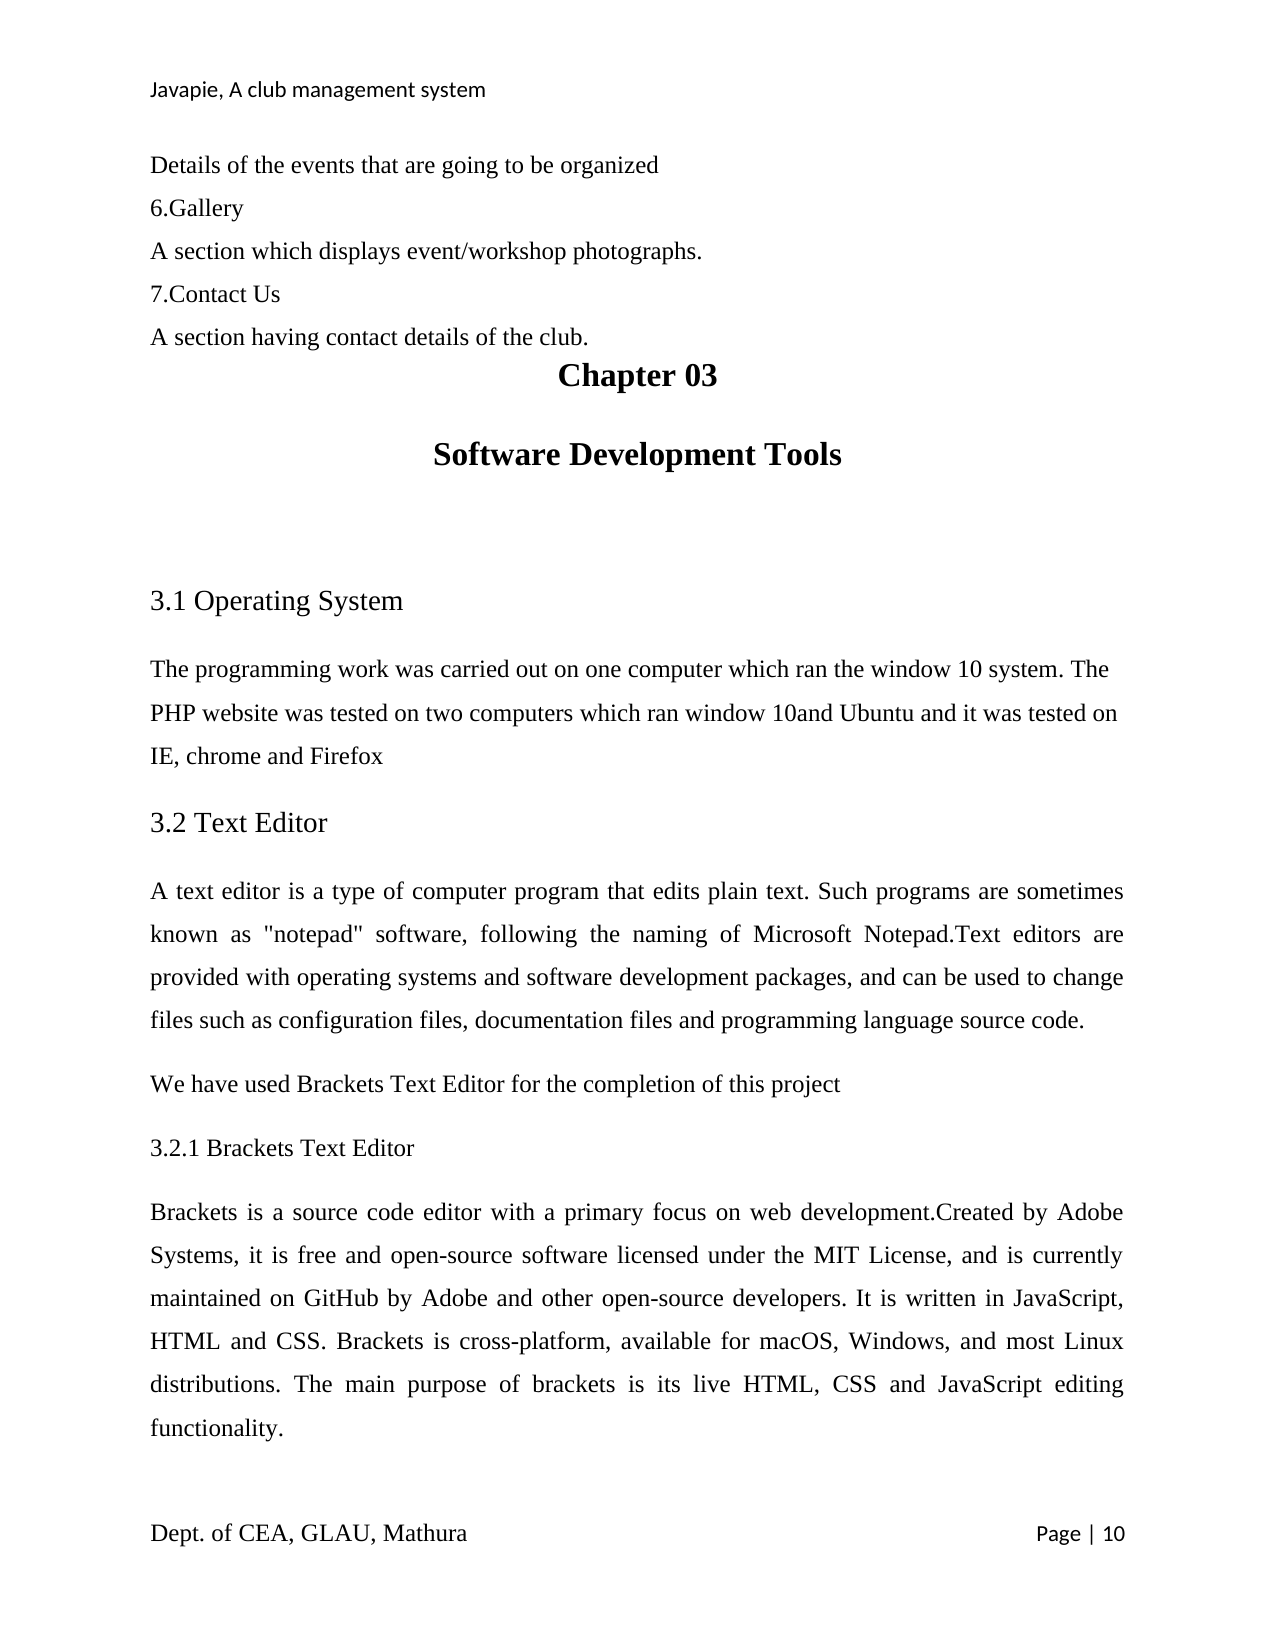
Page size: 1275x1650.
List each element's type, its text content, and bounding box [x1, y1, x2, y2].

list Details of the events that are going to be organized [150, 150, 1125, 179]
list 6.Gallery [150, 193, 1125, 222]
text 3.2.1 Brackets Text Editor [150, 1133, 1125, 1162]
text We have used Brackets Text Editor for the completion of this project [150, 1069, 1125, 1098]
text Software Development Tools [150, 434, 1125, 472]
list 7.Contact Us [150, 279, 1125, 308]
text 3.2 Text Editor [150, 805, 1125, 838]
list A section having contact details of the club. [150, 322, 1125, 351]
text A text editor is a type of computer program that edits plain text. Such programs are sometimes known as "notepad" software, following the naming of Microsoft Notepad.Text editors are provided with operating systems and software development packages, and can be used to change files such as configuration files, documentation files and programming language source code. [150, 876, 1125, 1034]
text 3.1 Operating System [150, 583, 1125, 617]
text Brackets is a source code editor with a primary focus on web development.Created by Adobe Systems, it is free and open-source software licensed under the MIT License, and is currently maintained on GitHub by Adobe and other open-source developers. It is written in JavaScript, HTML and CSS. Brackets is cross-platform, available for macOS, Windows, and most Linux distributions. The main purpose of brackets is its live HTML, CSS and JavaScript editing functionality. [150, 1197, 1125, 1441]
text Chapter 03 [150, 356, 1125, 394]
list A section which displays event/workshop photographs. [150, 236, 1125, 265]
text The programming work was carried out on one computer which ran the window 10 system. The PHP website was tested on two computers which ran window 10and Ubuntu and it was tested on IE, chrome and Firefox [150, 654, 1125, 769]
